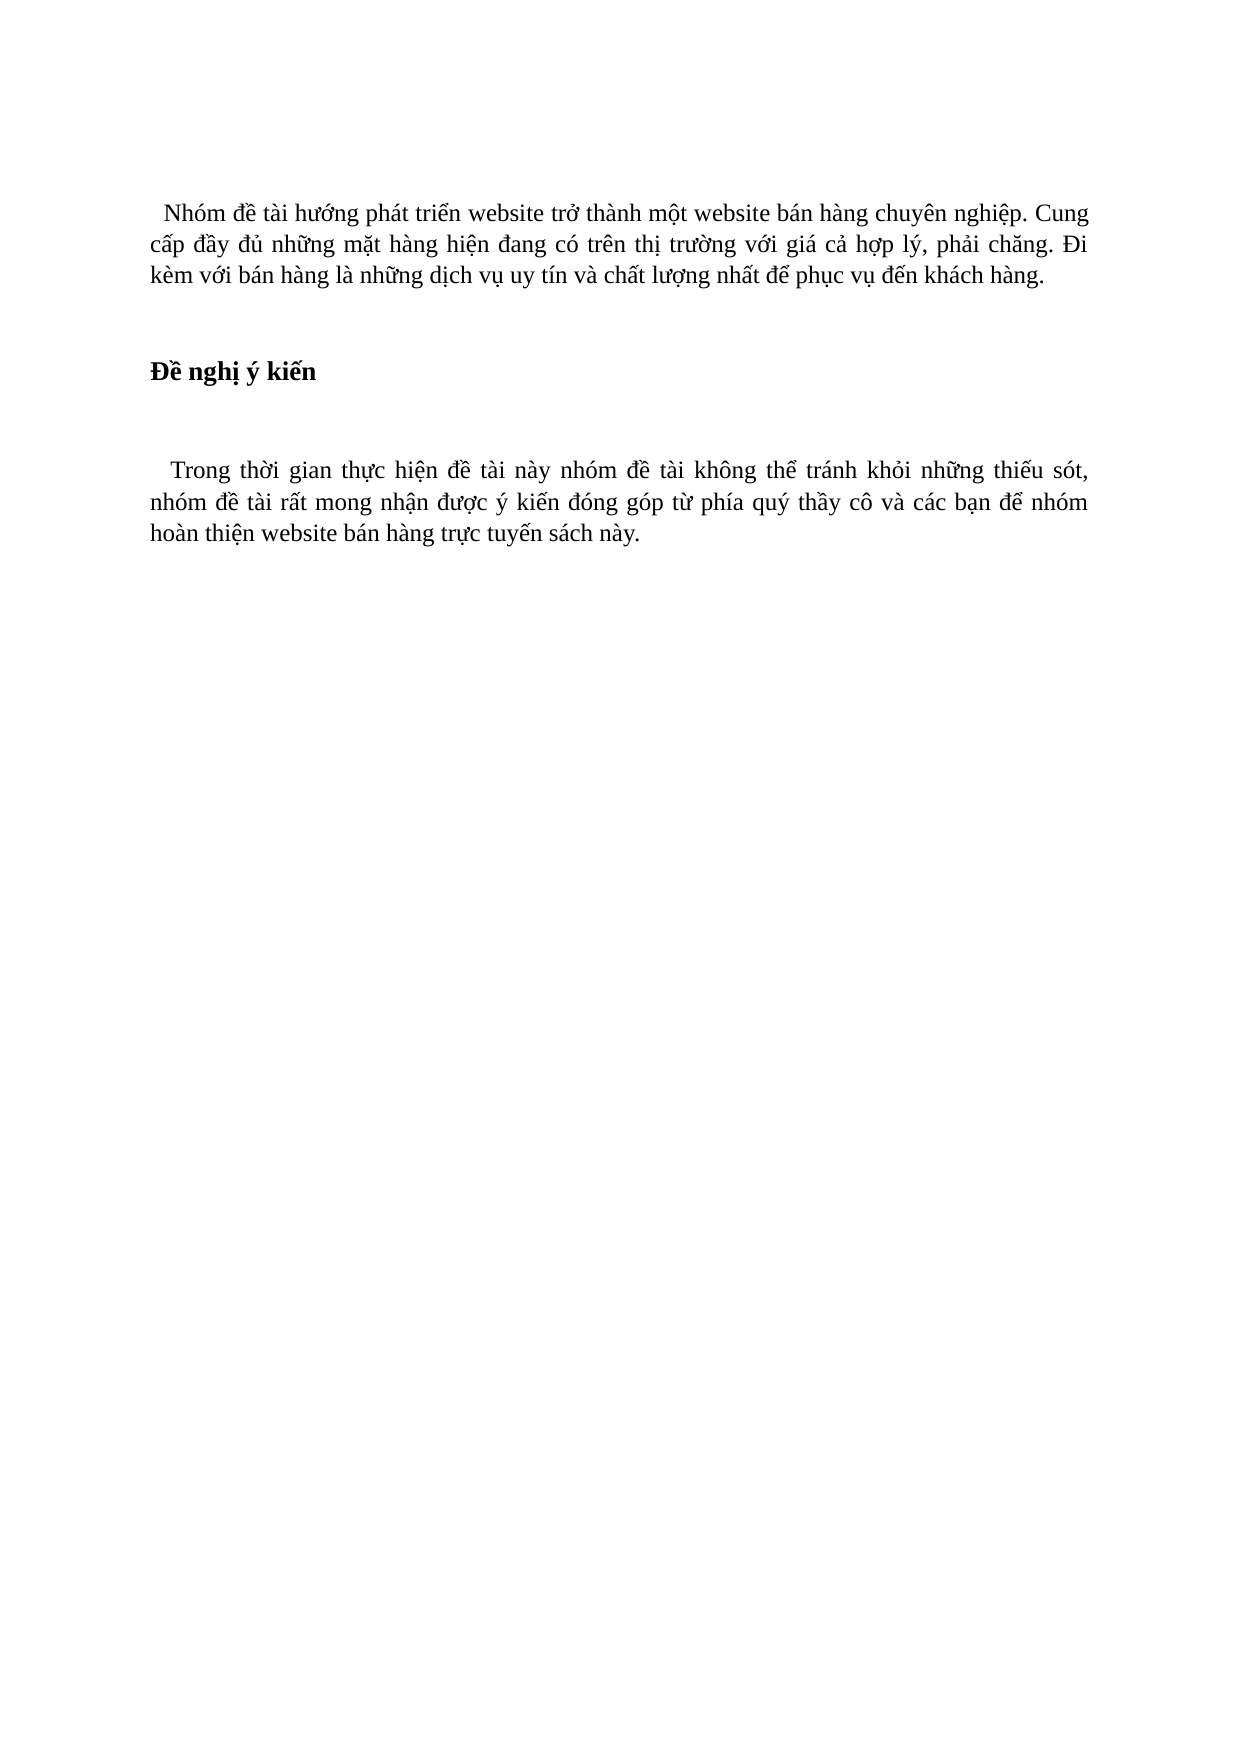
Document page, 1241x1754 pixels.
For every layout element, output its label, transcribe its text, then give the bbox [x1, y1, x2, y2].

text Đề nghị ý kiến [150, 355, 1090, 386]
text Nhóm đề tài hướng phát triển website trở thành một website bán hàng chuyên nghiệp. Cung cấp đầy đủ những mặt hàng hiện đang có trên thị trường với giá cả hợp lý, phải chăng. Đi kèm với bán hàng là những dịch vụ uy tín và chất lượng nhất để phục vụ đến khách hàng. [150, 198, 1090, 288]
text Trong thời gian thực hiện đề tài này nhóm đề tài không thể tránh khỏi những thiếu sót, nhóm đề tài rất mong nhận được ý kiến đóng góp từ phía quý thầy cô và các bạn để nhóm hoàn thiện website bán hàng trực tuyến sách này. [150, 456, 1090, 546]
